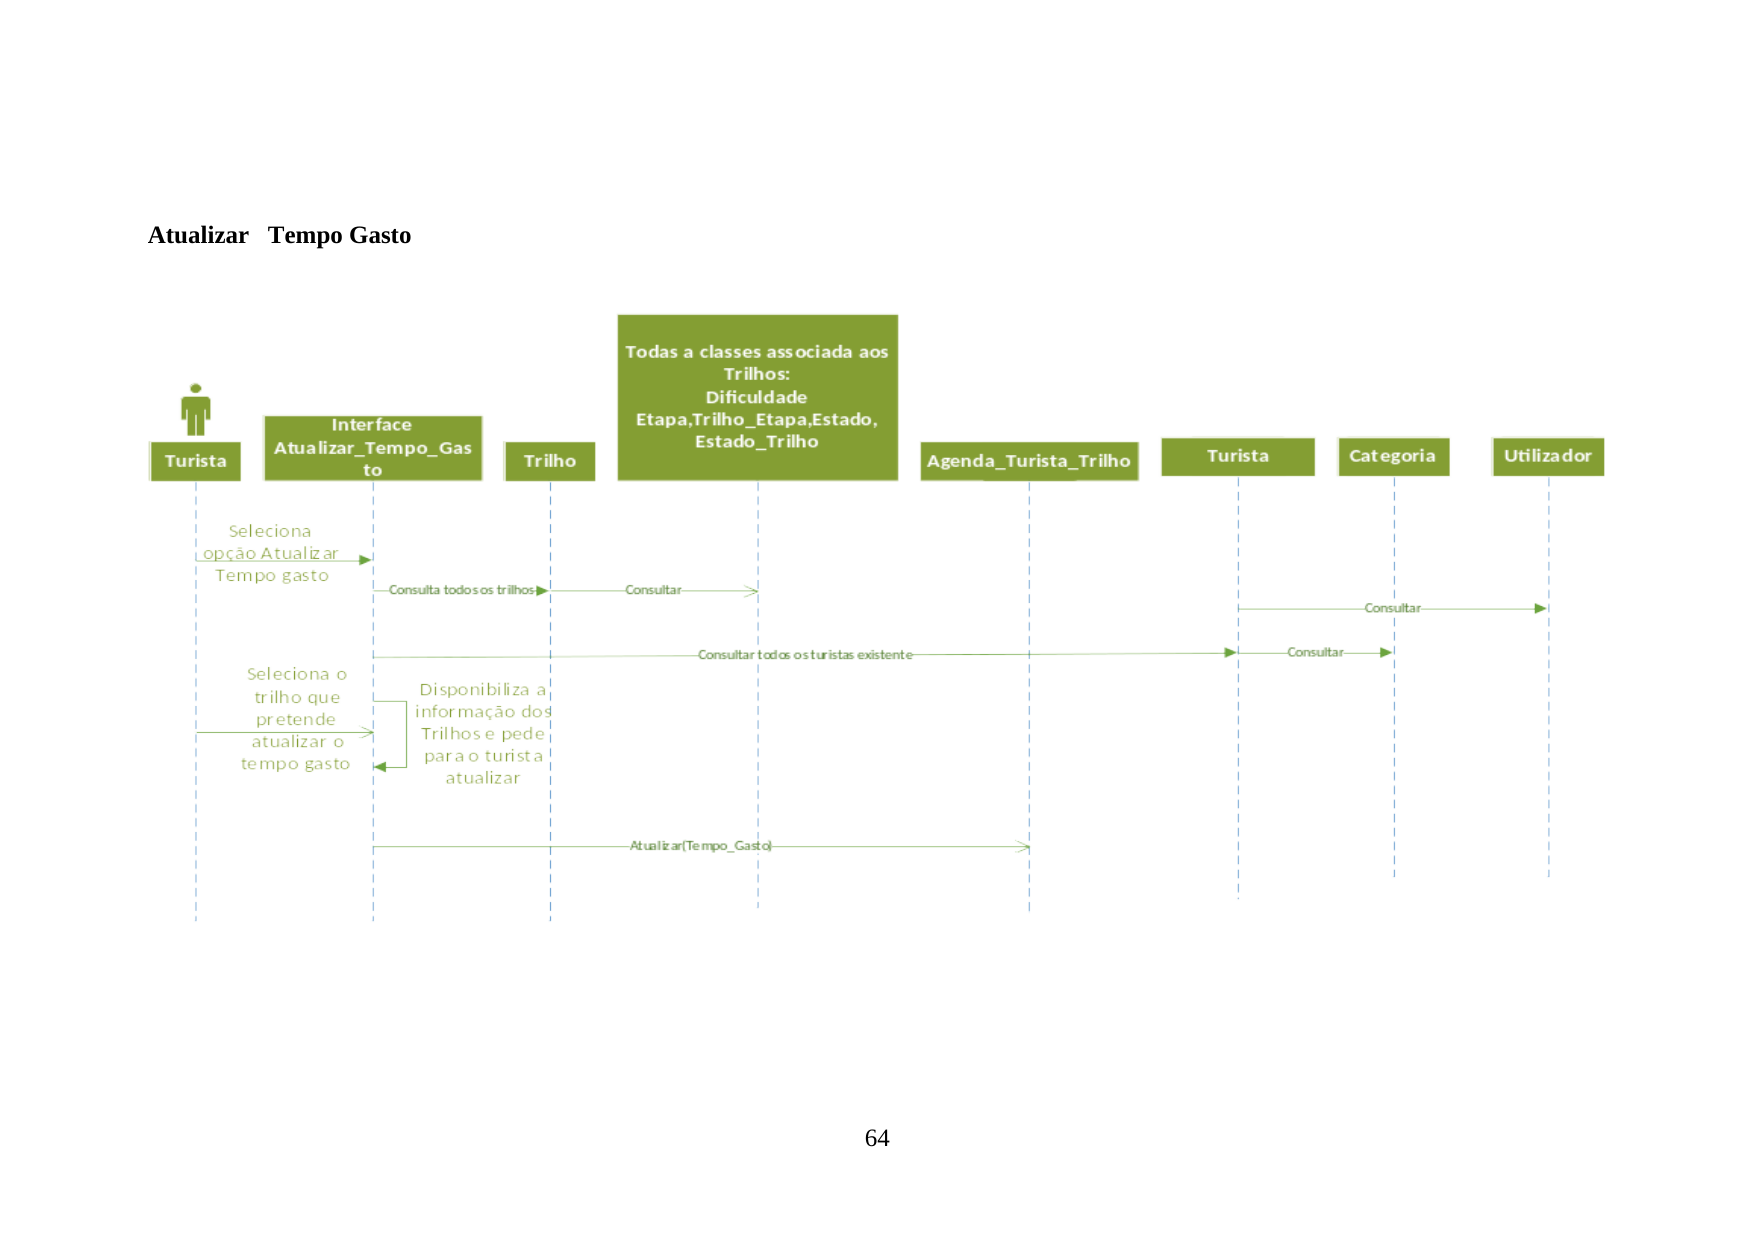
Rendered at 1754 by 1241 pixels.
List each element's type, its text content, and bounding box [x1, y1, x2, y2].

text Atualizar Tempo Gasto [148, 220, 1606, 249]
